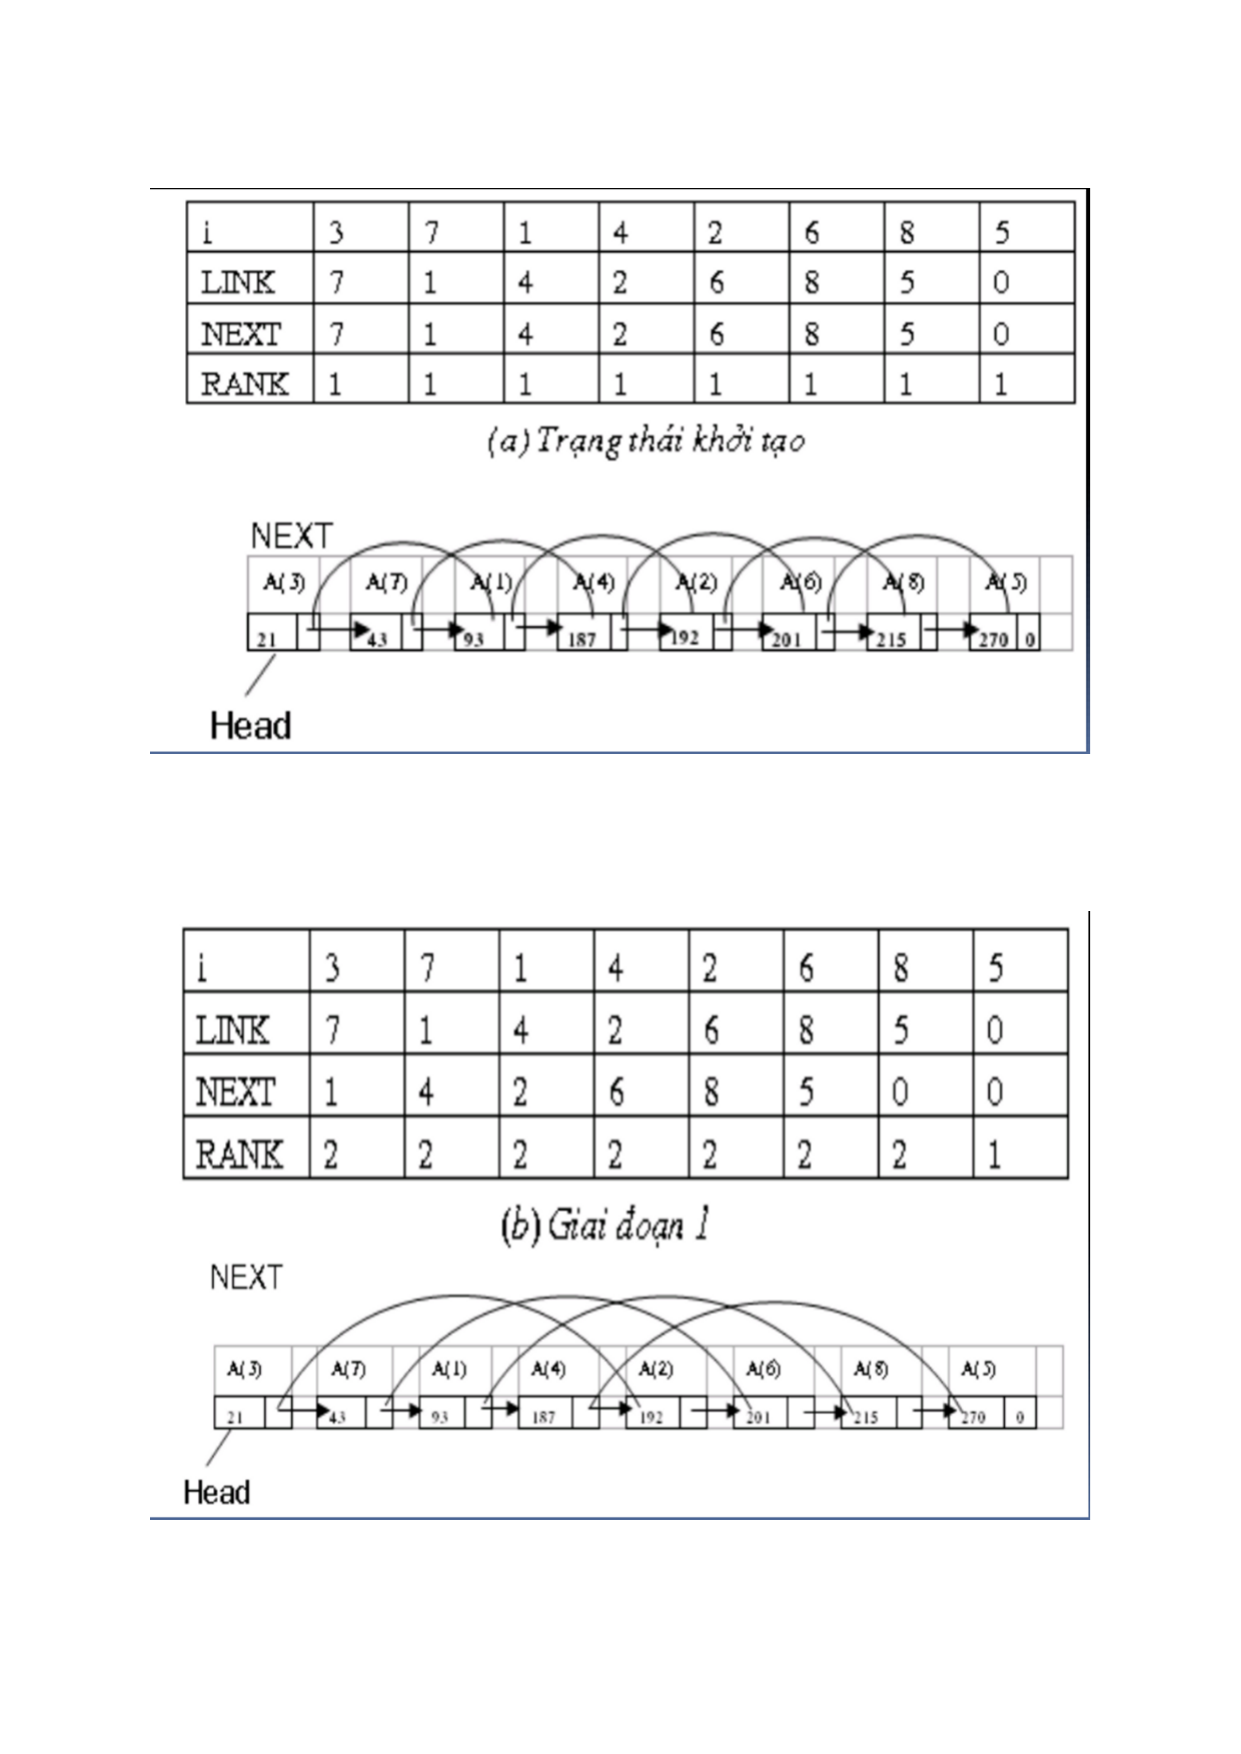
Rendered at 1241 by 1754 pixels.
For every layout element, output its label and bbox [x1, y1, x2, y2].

picture [150, 188, 1091, 754]
picture [150, 911, 1091, 1520]
